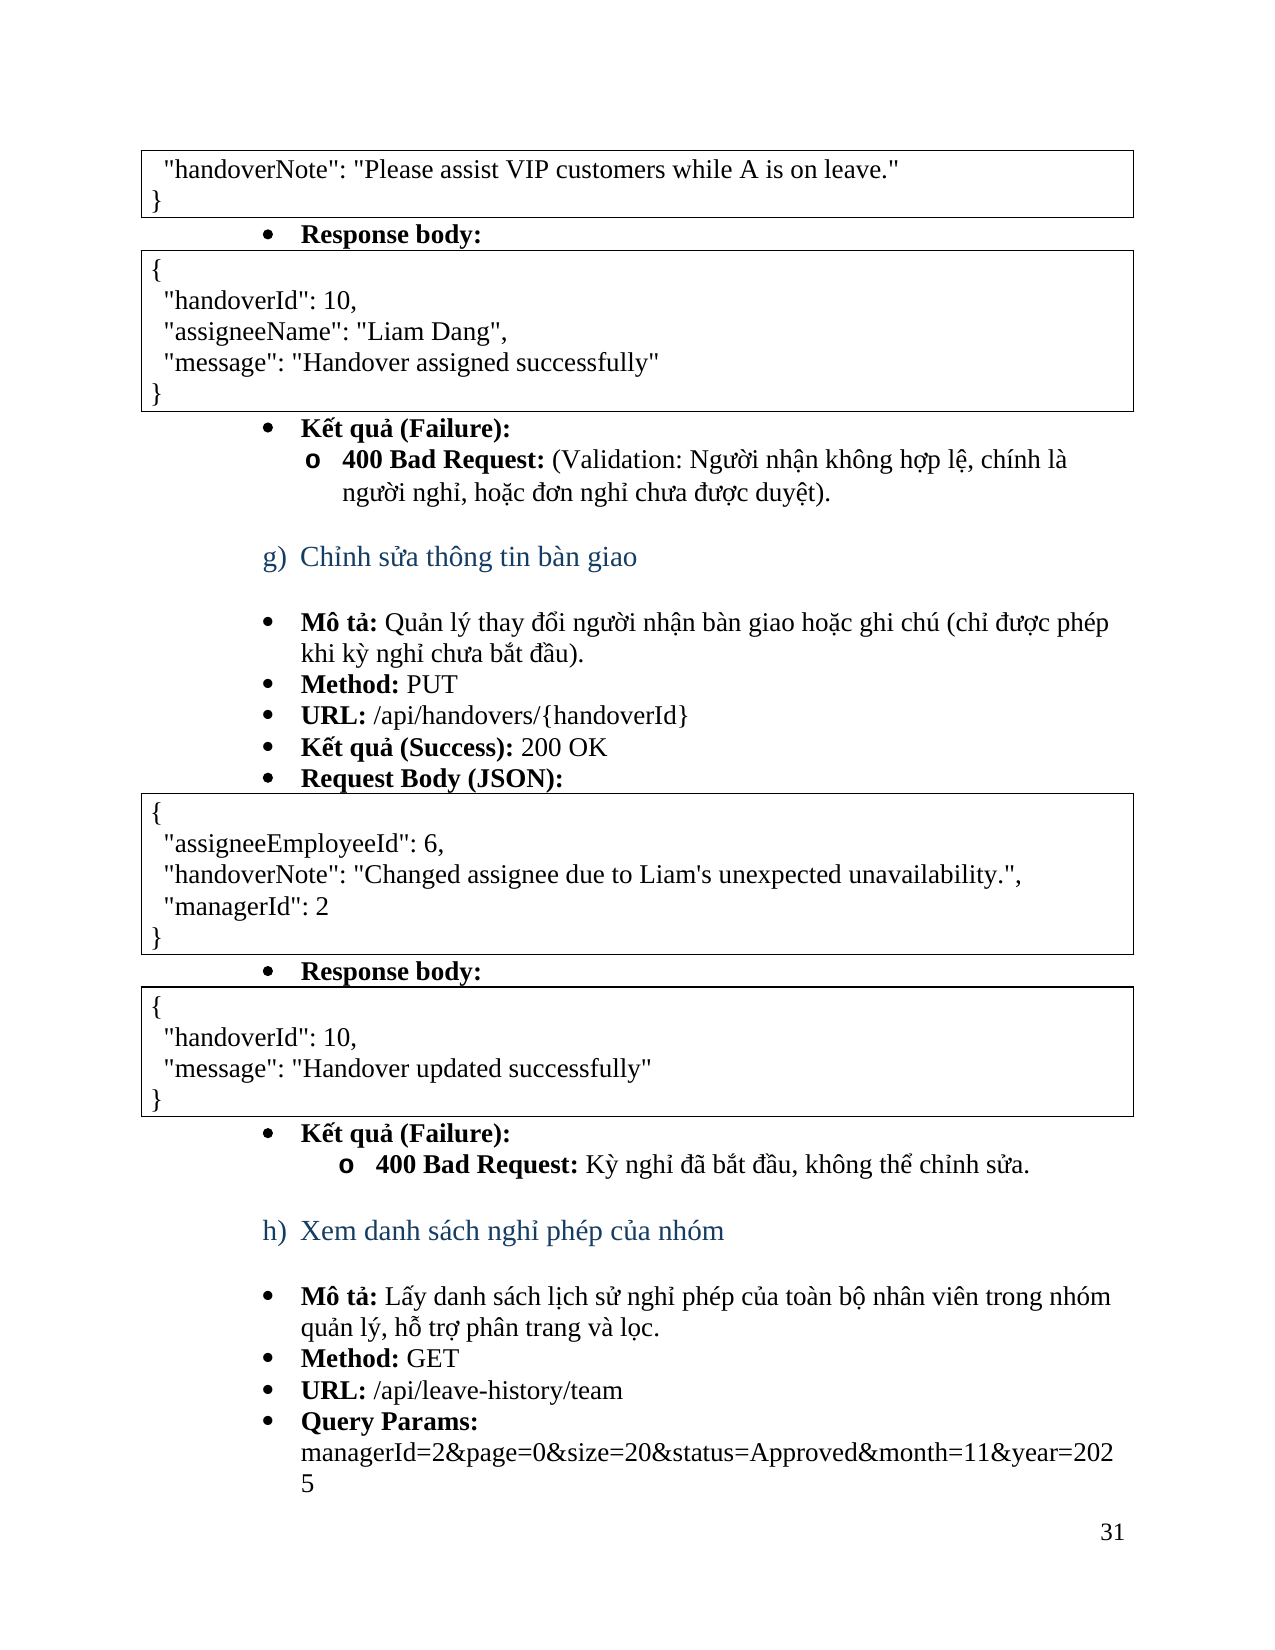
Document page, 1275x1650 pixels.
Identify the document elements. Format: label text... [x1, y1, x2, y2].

list 400 Bad Request: Kỳ nghỉ đã bắt đầu, không thể chỉnh sửa. [338, 1148, 1125, 1182]
list Mô tả: Lấy danh sách lịch sử nghỉ phép của toàn bộ nhân viên trong nhóm quản lý, hỗ trợ phân trang và lọc. [263, 1280, 1125, 1343]
list Kết quả (Failure): [263, 1117, 1125, 1148]
text "managerId": 2 [150, 890, 1125, 918]
list Xem danh sách nghỉ phép của nhóm [262, 1213, 1125, 1247]
text } [142, 1080, 1133, 1116]
text "message": "Handover assigned successfully" [150, 346, 1125, 374]
list Method: PUT [263, 668, 1125, 699]
list Response body: [263, 955, 1125, 986]
text } [142, 374, 1133, 411]
text "assigneeName": "Liam Dang", [150, 315, 1125, 346]
list Query Params: managerId=2&page=0&size=20&status=Approved&month=11&year=2025 [263, 1405, 1125, 1499]
list 400 Bad Request: (Validation: Người nhận không hợp lệ, chính là người nghỉ, hoặc đơn nghỉ chưa được duyệt). [304, 443, 1125, 508]
text } [142, 918, 1133, 954]
list Mô tả: Quản lý thay đổi người nhận bàn giao hoặc ghi chú (chỉ được phép khi kỳ nghỉ chưa bắt đầu). [263, 606, 1125, 668]
text } [142, 181, 1133, 217]
list URL: /api/handovers/{handoverId} [263, 699, 1125, 731]
text { [142, 794, 1133, 827]
text "handoverId": 10, [150, 284, 1125, 315]
text "message": "Handover updated successfully" [150, 1052, 1125, 1080]
list Request Body (JSON): [263, 762, 1125, 793]
text { [142, 988, 1133, 1021]
list Method: GET [263, 1343, 1125, 1374]
list URL: /api/leave-history/team [263, 1374, 1125, 1405]
list Kết quả (Success): 200 OK [263, 731, 1125, 762]
text "assigneeEmployeeId": 6, [150, 827, 1125, 859]
text "handoverId": 10, [150, 1021, 1125, 1052]
text { [142, 251, 1133, 284]
list Kết quả (Failure): [263, 412, 1125, 443]
text "handoverNote": "Changed assignee due to Liam's unexpected unavailability.", [150, 859, 1125, 890]
text "handoverNote": "Please assist VIP customers while A is on leave." [142, 151, 1133, 181]
list Response body: [263, 218, 1125, 250]
list Chỉnh sửa thông tin bàn giao [262, 539, 1125, 572]
